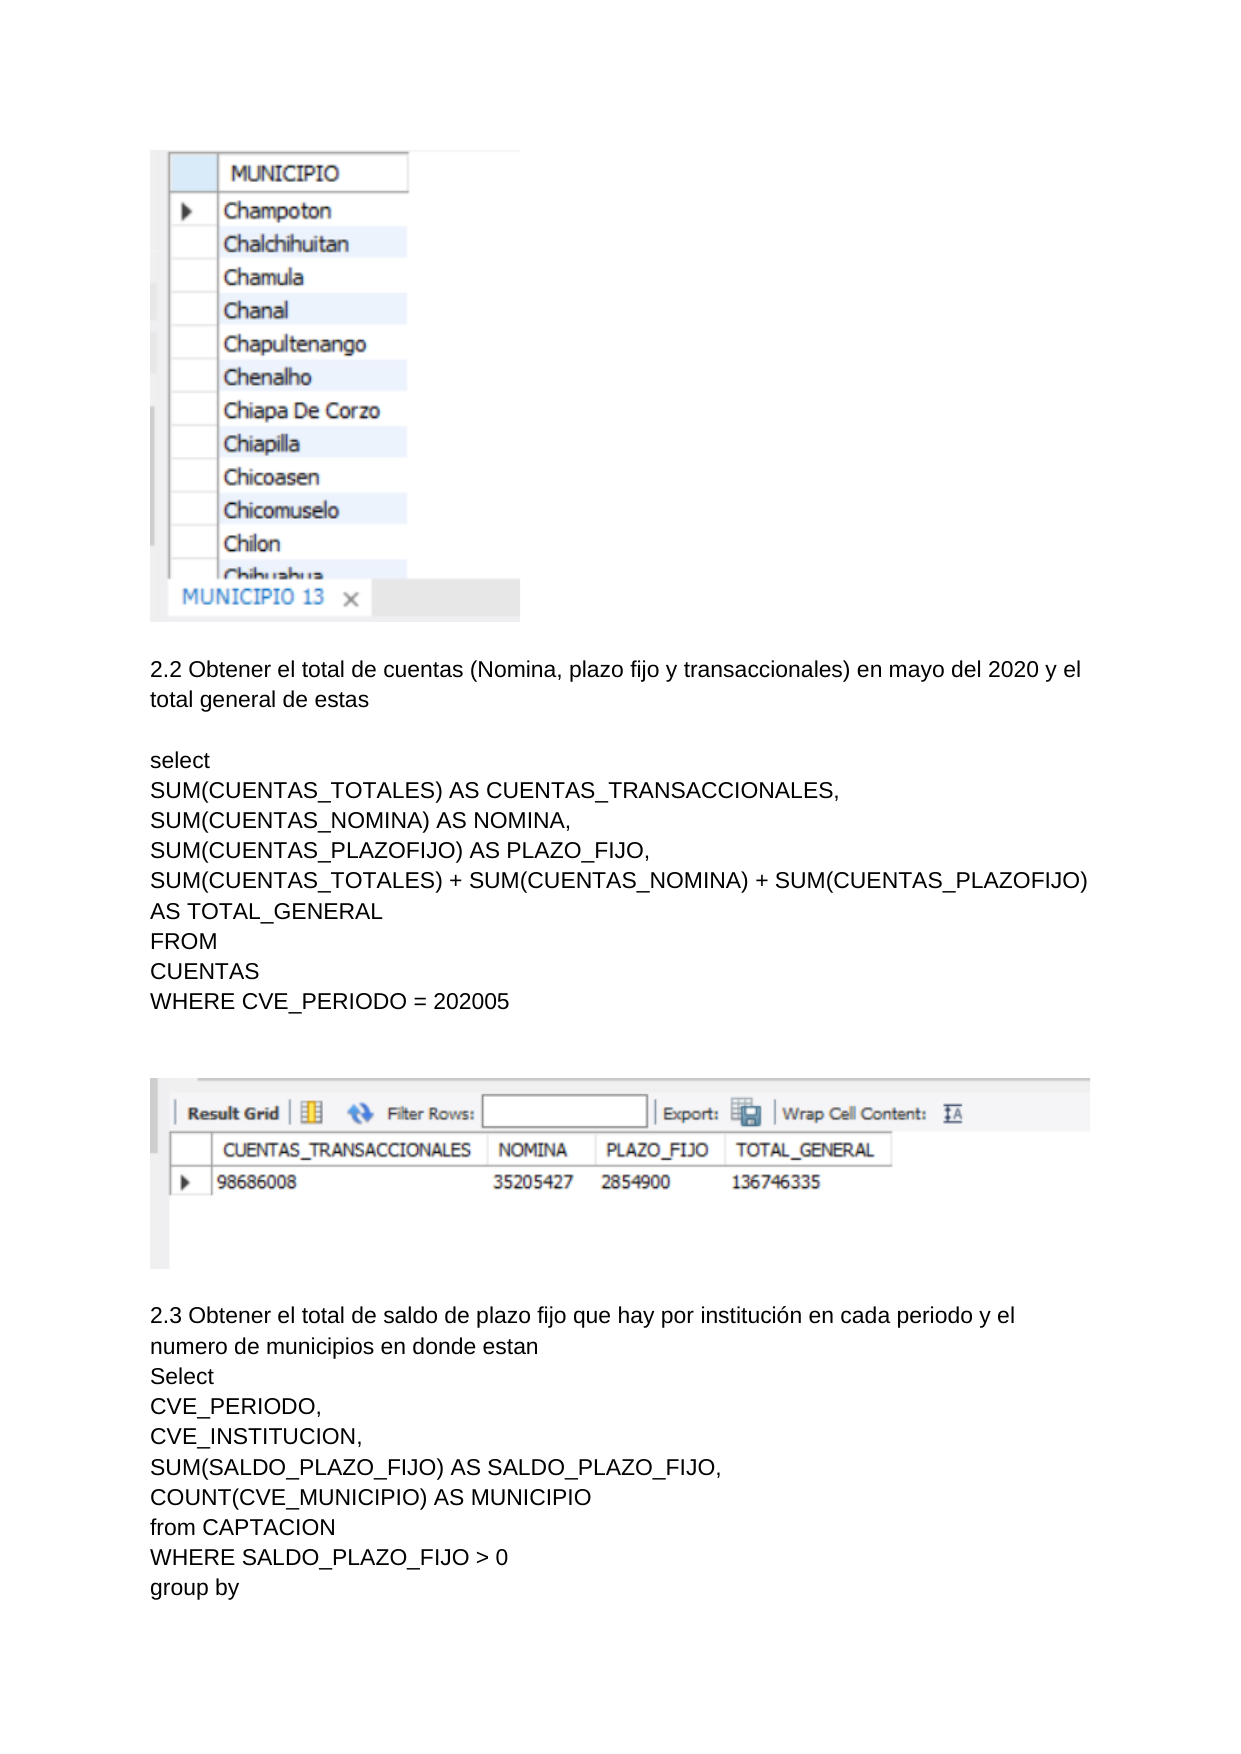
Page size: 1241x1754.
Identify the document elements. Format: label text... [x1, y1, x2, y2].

text WHERE SALDO_PLAZO_FIJO > 0 [150, 1544, 1090, 1571]
text SUM(CUENTAS_NOMINA) AS NOMINA, [150, 807, 1090, 833]
text SUM(SALDO_PLAZO_FIJO) AS SALDO_PLAZO_FIJO, [150, 1453, 1090, 1480]
text group by [150, 1574, 1090, 1601]
text from CAPTACION [150, 1514, 1090, 1540]
picture [150, 1078, 1091, 1269]
text 2.2 Obtener el total de cuentas (Nomina, plazo fijo y transaccionales) en mayo del 2020 y el total general de estas [150, 656, 1090, 712]
text WHERE CVE_PERIODO = 202005 [150, 988, 1090, 1014]
picture [150, 150, 521, 622]
text SUM(CUENTAS_TOTALES) + SUM(CUENTAS_NOMINA) + SUM(CUENTAS_PLAZOFIJO) AS TOTAL_GENERAL [150, 867, 1090, 924]
text COUNT(CVE_MUNICIPIO) AS MUNICIPIO [150, 1484, 1090, 1510]
text Select [150, 1363, 1090, 1389]
text 2.3 Obtener el total de saldo de plazo fijo que hay por institución en cada periodo y el numero de municipios en donde estan [150, 1302, 1090, 1359]
text CVE_PERIODO, [150, 1393, 1090, 1419]
text SUM(CUENTAS_TOTALES) AS CUENTAS_TRANSACCIONALES, [150, 777, 1090, 803]
text select [150, 747, 1090, 773]
text CVE_INSTITUCION, [150, 1423, 1090, 1450]
text CUENTAS [150, 958, 1090, 984]
text SUM(CUENTAS_PLAZOFIJO) AS PLAZO_FIJO, [150, 837, 1090, 863]
text FROM [150, 928, 1090, 954]
